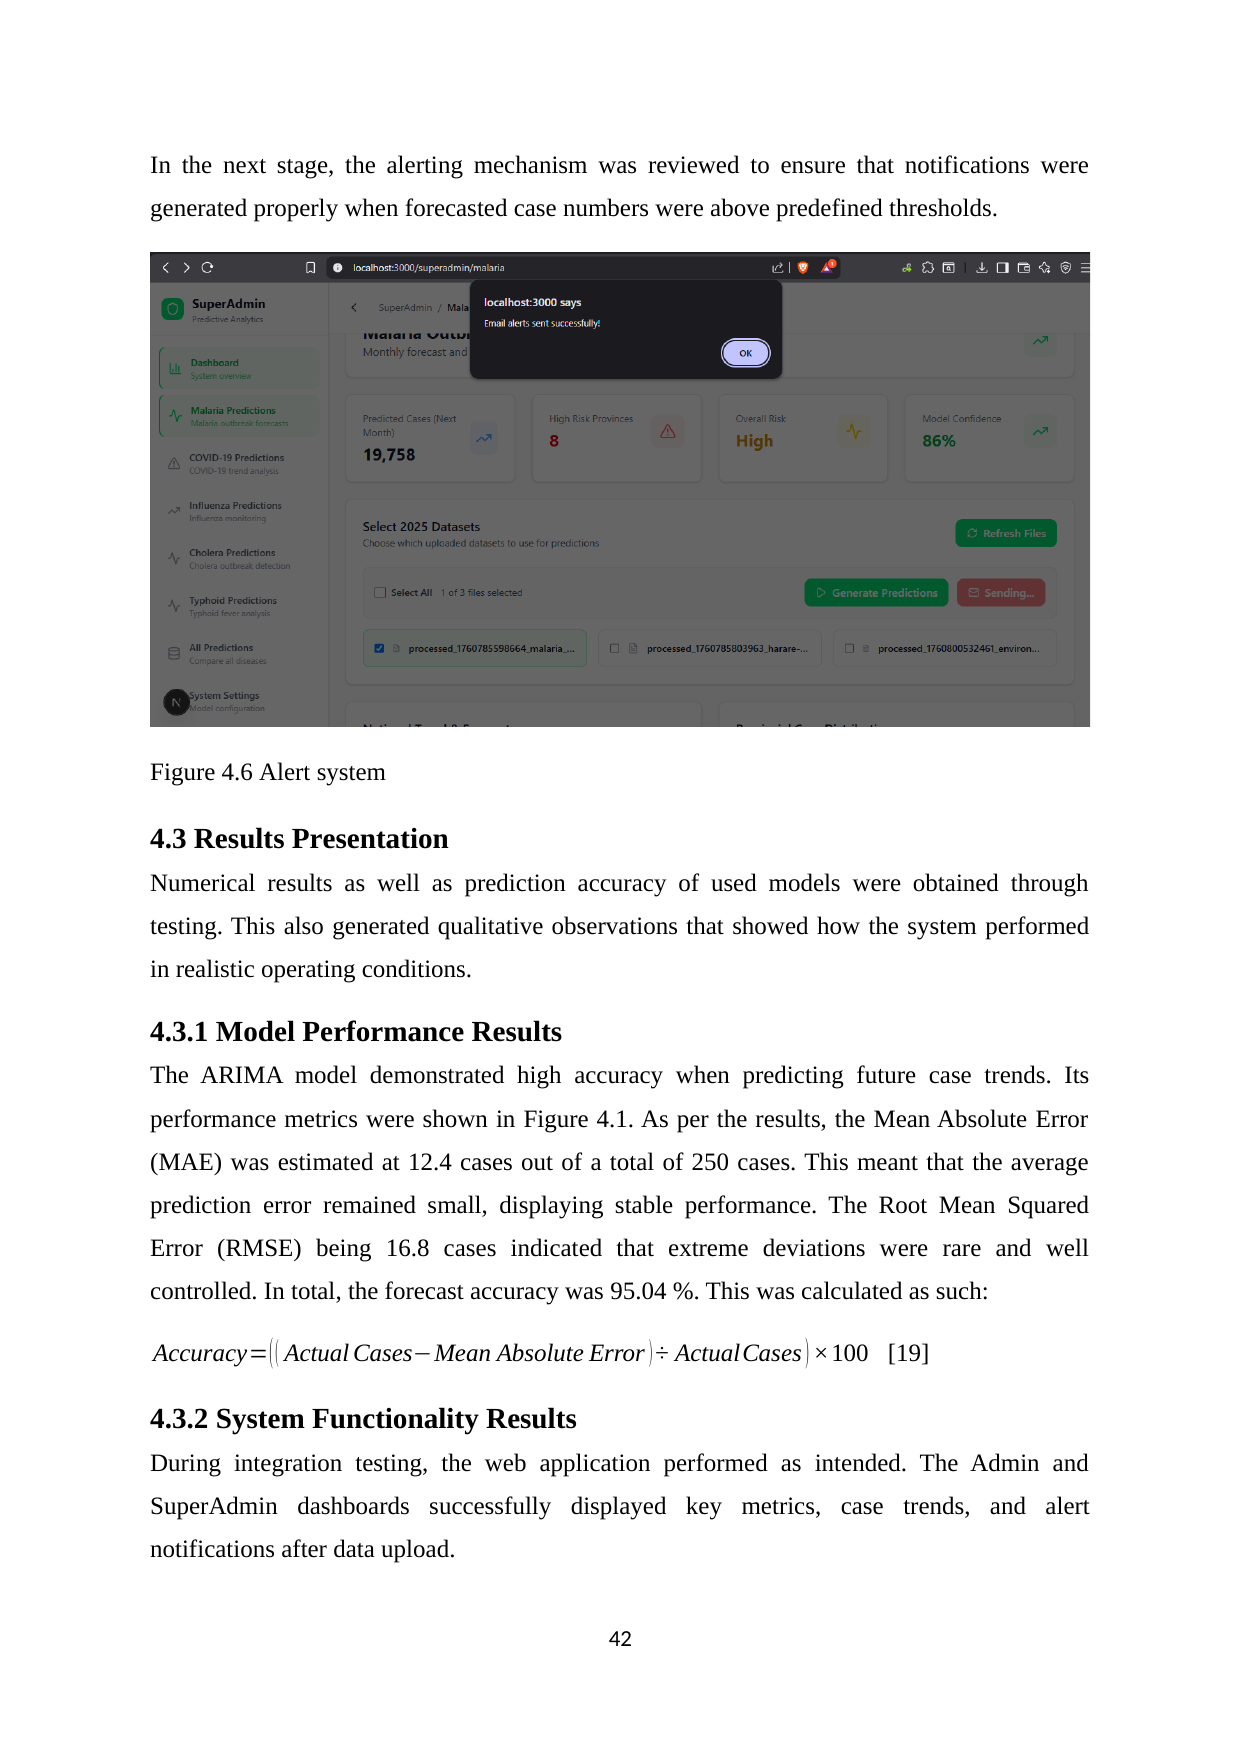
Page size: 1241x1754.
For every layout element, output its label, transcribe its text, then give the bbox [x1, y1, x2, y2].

subtitle 4.3.2 System Functionality Results [150, 1401, 1090, 1434]
text [19] [150, 1336, 1090, 1370]
subtitle 4.3 Results Presentation [150, 821, 1090, 854]
picture [150, 252, 1091, 727]
text Figure 4.6 Alert system [150, 757, 1090, 786]
text During integration testing, the web application performed as intended. The Admin and SuperAdmin dashboards successfully displayed key metrics, case trends, and alert notifications after data upload. [150, 1448, 1090, 1563]
text Numerical results as well as prediction accuracy of used models were obtained through testing. This also generated qualitative observations that showed how the system performed in realistic operating conditions. [150, 868, 1090, 983]
text The ARIMA model demonstrated high accuracy when predicting future case trends. Its performance metrics were shown in Figure 4.1. As per the results, the Mean Absolute Error (MAE) was estimated at 12.4 cases out of a total of 250 cases. This meant that the average prediction error remained small, displaying stable performance. The Root Mean Squared Error (RMSE) being 16.8 cases indicated that extreme deviations were rare and well controlled. In total, the forecast accuracy was 95.04 %. This was calculated as such: [150, 1061, 1090, 1305]
text In the next stage, the alerting mechanism was reviewed to ensure that notifications were generated properly when forecasted case numbers were above predefined thresholds. [150, 150, 1090, 222]
subtitle 4.3.1 Model Performance Results [150, 1014, 1090, 1047]
